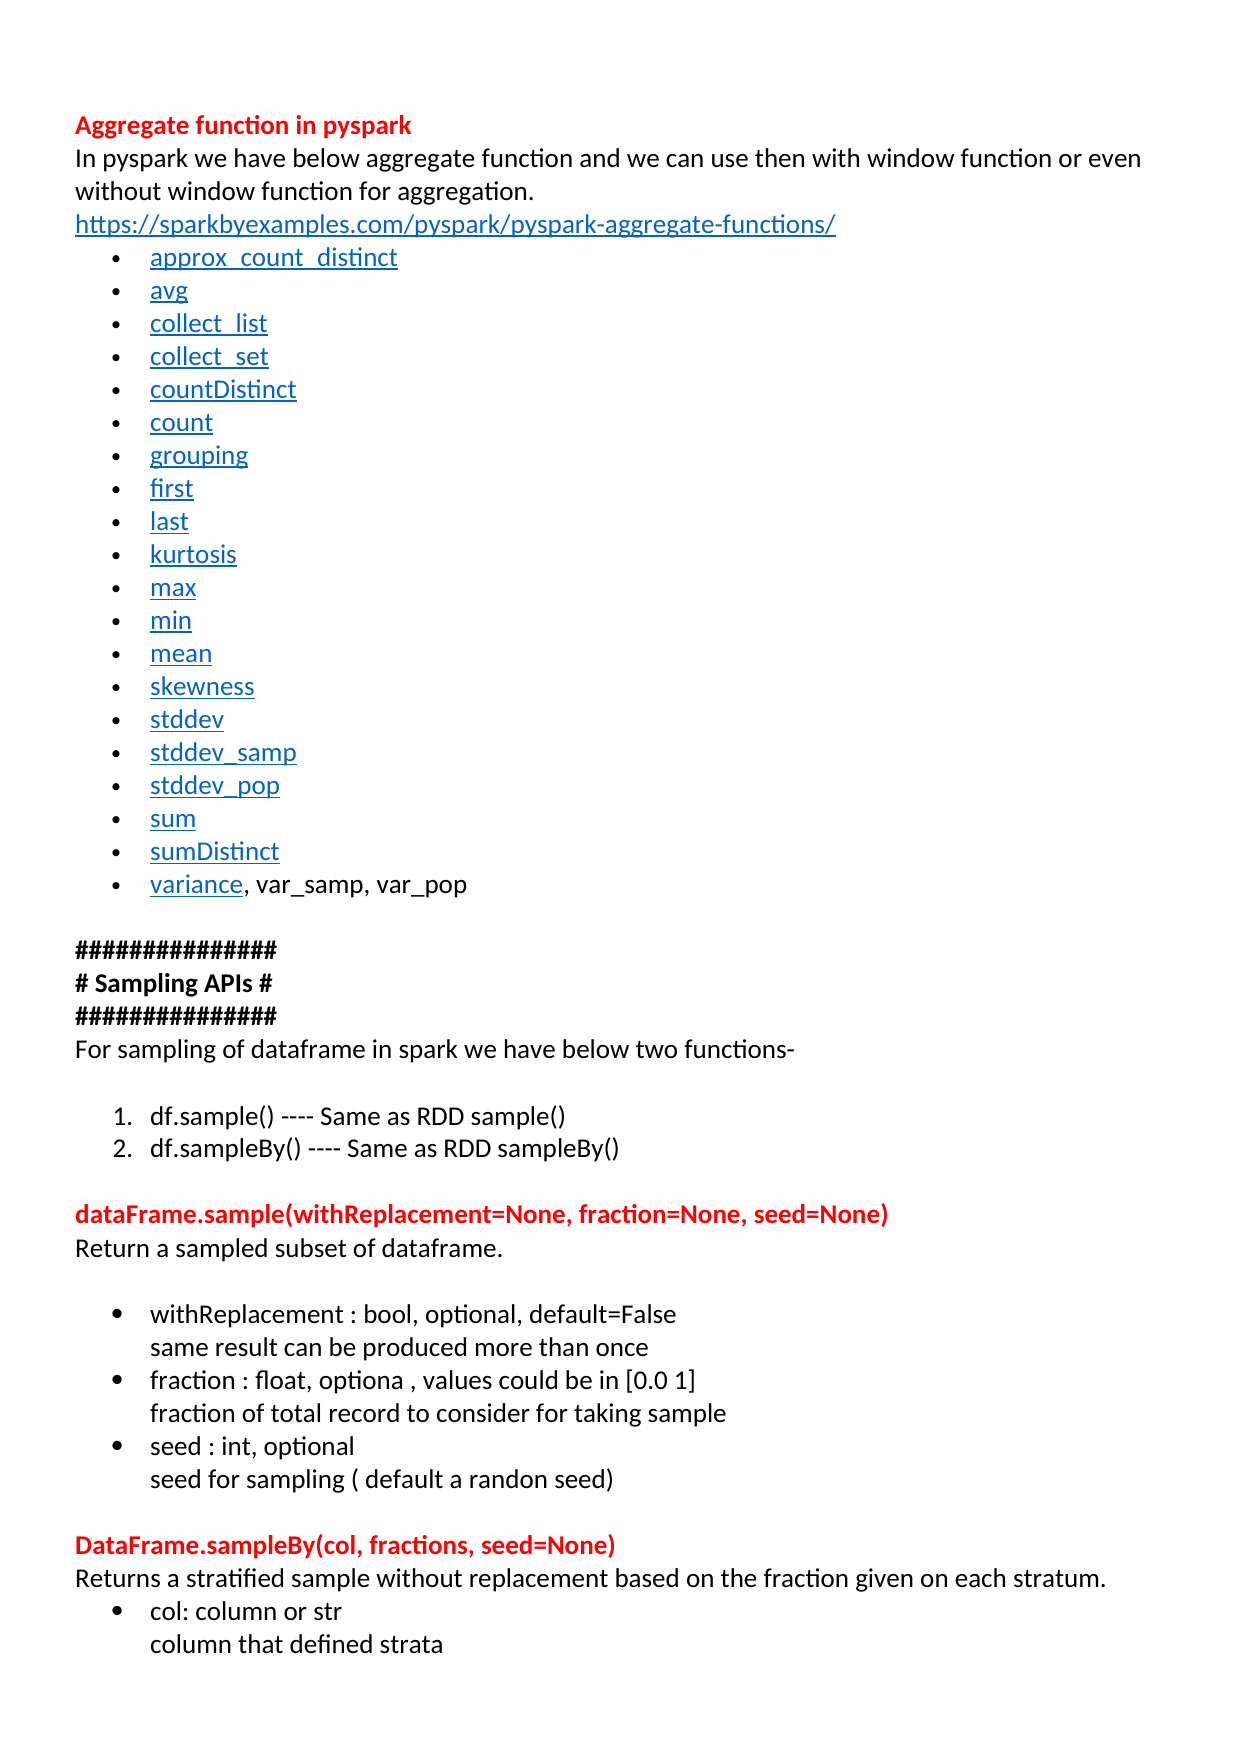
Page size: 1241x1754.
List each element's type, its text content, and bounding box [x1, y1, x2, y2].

list approx_count_distinct [112, 240, 1165, 273]
list variance, var_samp, var_pop [112, 867, 1165, 901]
list fraction : float, optiona , values could be in [0.0 1] [112, 1363, 1165, 1396]
list df.sample() ---- Same as RDD sample() [112, 1099, 1165, 1132]
list df.sampleBy() ---- Same as RDD sampleBy() [112, 1132, 1165, 1165]
list avg [112, 273, 1165, 306]
text same result can be produced more than once [150, 1330, 1165, 1363]
text For sampling of dataframe in spark we have below two functions- [75, 1033, 1165, 1066]
list seed : int, optional [112, 1429, 1165, 1462]
text dataFrame.sample(withReplacement=None, fraction=None, seed=None) [75, 1198, 1165, 1231]
list min [112, 603, 1165, 636]
text column that defined strata [75, 1627, 1165, 1660]
list skewness [112, 669, 1165, 702]
text ############### [75, 933, 1165, 967]
list sumDistinct [112, 834, 1165, 867]
list sum [112, 801, 1165, 834]
text In pyspark we have below aggregate function and we can use then with window function or even without window function for aggregation. [75, 141, 1165, 207]
text Returns a stratified sample without replacement based on the fraction given on each stratum. [75, 1561, 1165, 1594]
list grouping [112, 438, 1165, 471]
list stddev [112, 702, 1165, 735]
list kurtosis [112, 537, 1165, 570]
text Return a sampled subset of dataframe. [75, 1231, 1165, 1264]
list count [112, 405, 1165, 438]
list countDistinct [112, 372, 1165, 405]
list mean [112, 636, 1165, 669]
list withReplacement : bool, optional, default=False [112, 1297, 1165, 1330]
text fraction of total record to consider for taking sample [75, 1396, 1165, 1429]
list collect_set [112, 339, 1165, 372]
list first [112, 471, 1165, 504]
text # Sampling APIs # [75, 967, 1165, 999]
list stddev_pop [112, 768, 1165, 801]
list stddev_samp [112, 735, 1165, 768]
text seed for sampling ( default a randon seed) [75, 1462, 1165, 1495]
list last [112, 504, 1165, 537]
text https://sparkbyexamples.com/pyspark/pyspark-aggregate-functions/ [75, 207, 1165, 240]
text ############### [75, 999, 1165, 1033]
list max [112, 570, 1165, 603]
list col: column or str [112, 1594, 1165, 1627]
list collect_list [112, 306, 1165, 339]
text Aggregate function in pyspark [75, 108, 1165, 141]
text DataFrame.sampleBy(col, fractions, seed=None) [75, 1528, 1165, 1561]
